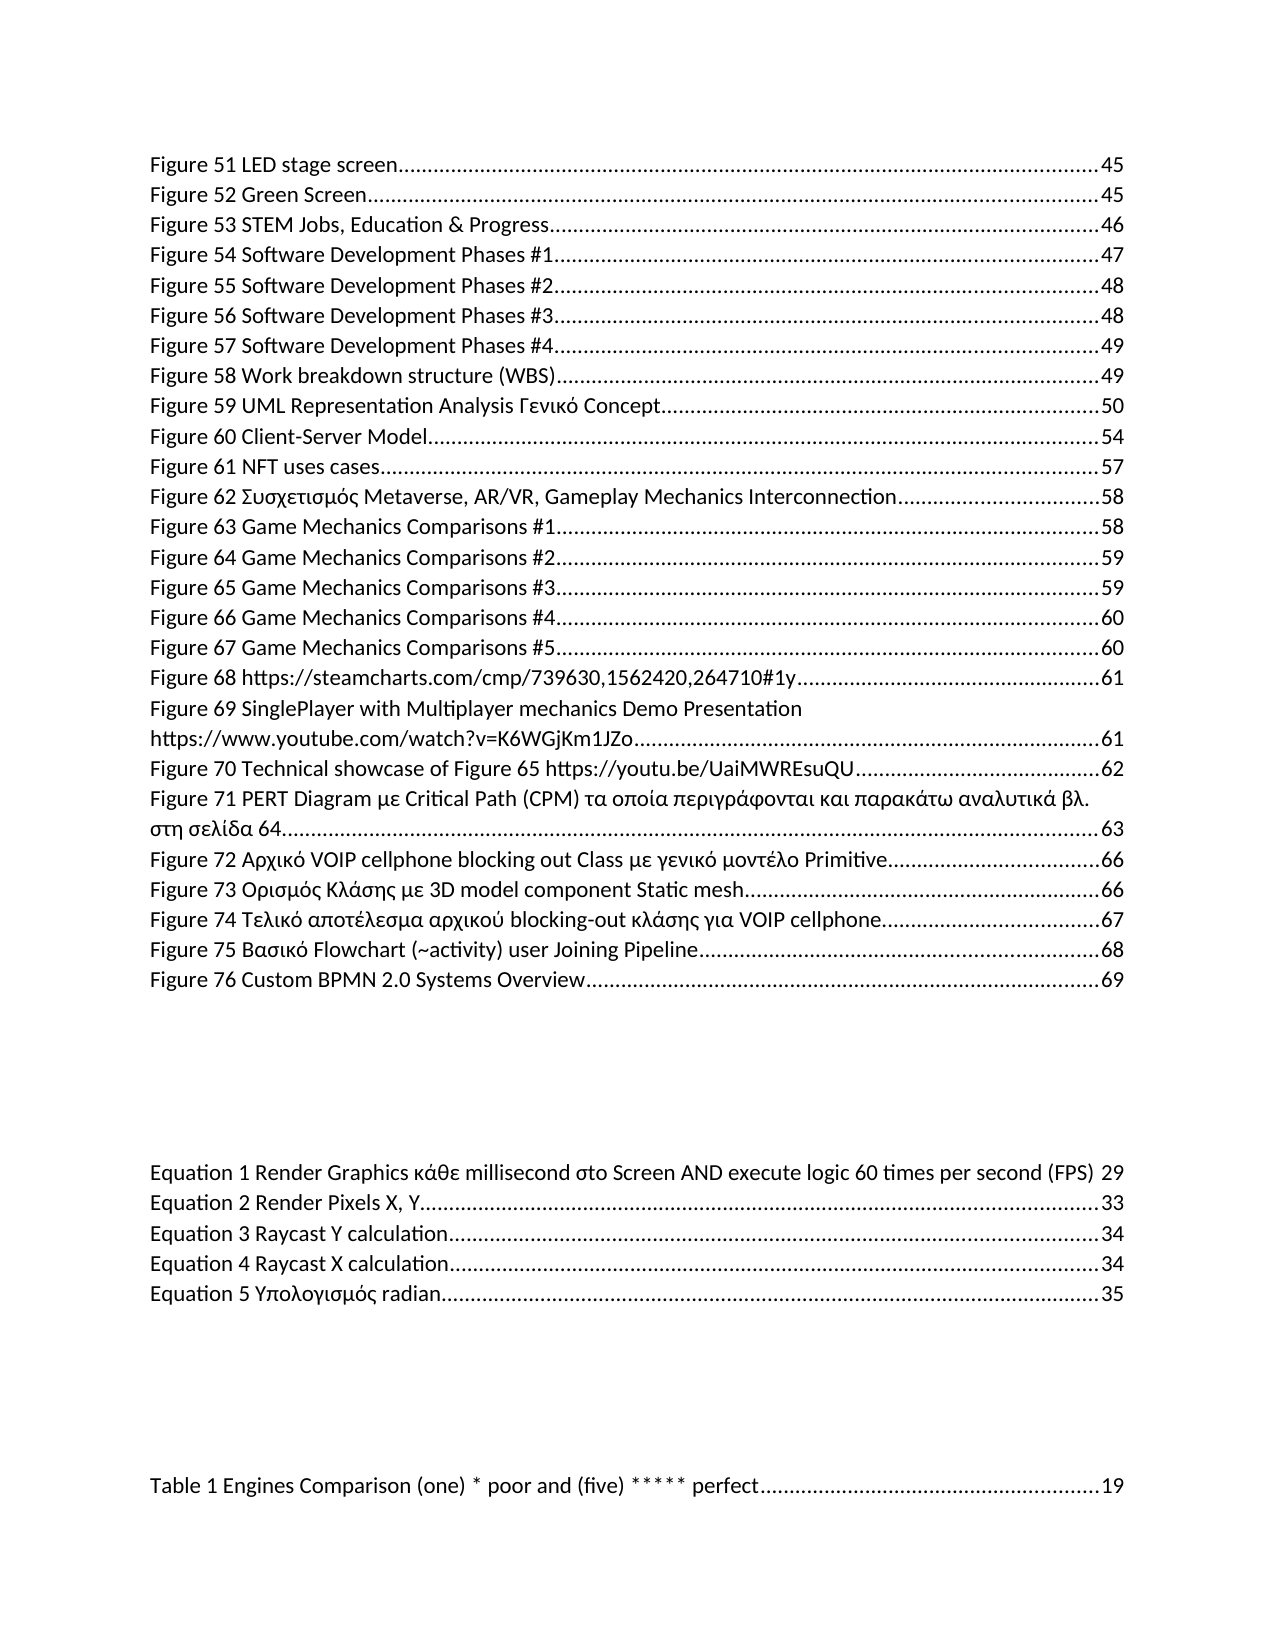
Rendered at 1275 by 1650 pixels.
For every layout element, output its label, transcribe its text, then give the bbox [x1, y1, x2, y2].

text Figure 57 Software Development Phases #4 49 [150, 331, 1125, 359]
text Figure 71 PERT Diagram με Critical Path (CPM) τα οποία περιγράφονται και παρακάτω αναλυτικά βλ. στη σελίδα 64 63 [150, 784, 1125, 843]
text Figure 64 Game Mechanics Comparisons #2 59 [150, 543, 1125, 571]
text Figure 56 Software Development Phases #3 48 [150, 301, 1125, 329]
text Figure 63 Game Mechanics Comparisons #1 58 [150, 512, 1125, 541]
text Figure 70 Technical showcase of Figure 65 https://youtu.be/UaiMWREsuQU 62 [150, 754, 1125, 782]
text Equation 4 Raycast X calculation 34 [150, 1249, 1125, 1277]
text Figure 75 Βασικό Flowchart (~activity) user Joining Pipeline 68 [150, 935, 1125, 963]
text Figure 54 Software Development Phases #1 47 [150, 241, 1125, 269]
text Figure 55 Software Development Phases #2 48 [150, 271, 1125, 299]
text Figure 72 Αρχικό VOIP cellphone blocking out Class με γενικό μοντέλο Primitive 66 [150, 845, 1125, 873]
text Equation 5 Υπολογισμός radian 35 [150, 1279, 1125, 1307]
text Figure 66 Game Mechanics Comparisons #4 60 [150, 603, 1125, 631]
text Figure 53 STEM Jobs, Education & Progress 46 [150, 210, 1125, 238]
text Figure 76 Custom BPMN 2.0 Systems Overview 69 [150, 966, 1125, 994]
text Figure 62 Συσχετισμός Metaverse, AR/VR, Gameplay Mechanics Interconnection 58 [150, 482, 1125, 510]
text Figure 61 NFT uses cases 57 [150, 452, 1125, 480]
text Figure 67 Game Mechanics Comparisons #5 60 [150, 633, 1125, 661]
text Figure 59 UML Representation Analysis Γενικό Concept 50 [150, 392, 1125, 420]
text Equation 2 Render Pixels X, Y 33 [150, 1188, 1125, 1216]
text Figure 65 Game Mechanics Comparisons #3 59 [150, 573, 1125, 601]
text Figure 51 LED stage screen 45 [150, 150, 1125, 178]
text Figure 69 SinglePlayer with Multiplayer mechanics Demo Presentation https://www.youtube.com/watch?v=K6WGjKm1JZo 61 [150, 694, 1125, 752]
text Table 1 Engines Comparison (one) * poor and (five) ***** perfect 19 [150, 1471, 1125, 1499]
text Figure 68 https://steamcharts.com/cmp/739630,1562420,264710#1y 61 [150, 663, 1125, 692]
text Figure 60 Client-Server Model 54 [150, 422, 1125, 450]
text Equation 1 Render Graphics κάθε millisecond σto Screen AND execute logic 60 times per second (FPS) 29 [150, 1158, 1125, 1186]
text Figure 73 Ορισμός Κλάσης με 3D model component Static mesh 66 [150, 875, 1125, 903]
text Figure 74 Τελικό αποτέλεσμα αρχικού blocking-out κλάσης για VOIP cellphone 67 [150, 905, 1125, 933]
text Figure 58 Work breakdown structure (WBS) 49 [150, 361, 1125, 389]
text Equation 3 Raycast Y calculation 34 [150, 1219, 1125, 1247]
text Figure 52 Green Screen 45 [150, 180, 1125, 208]
